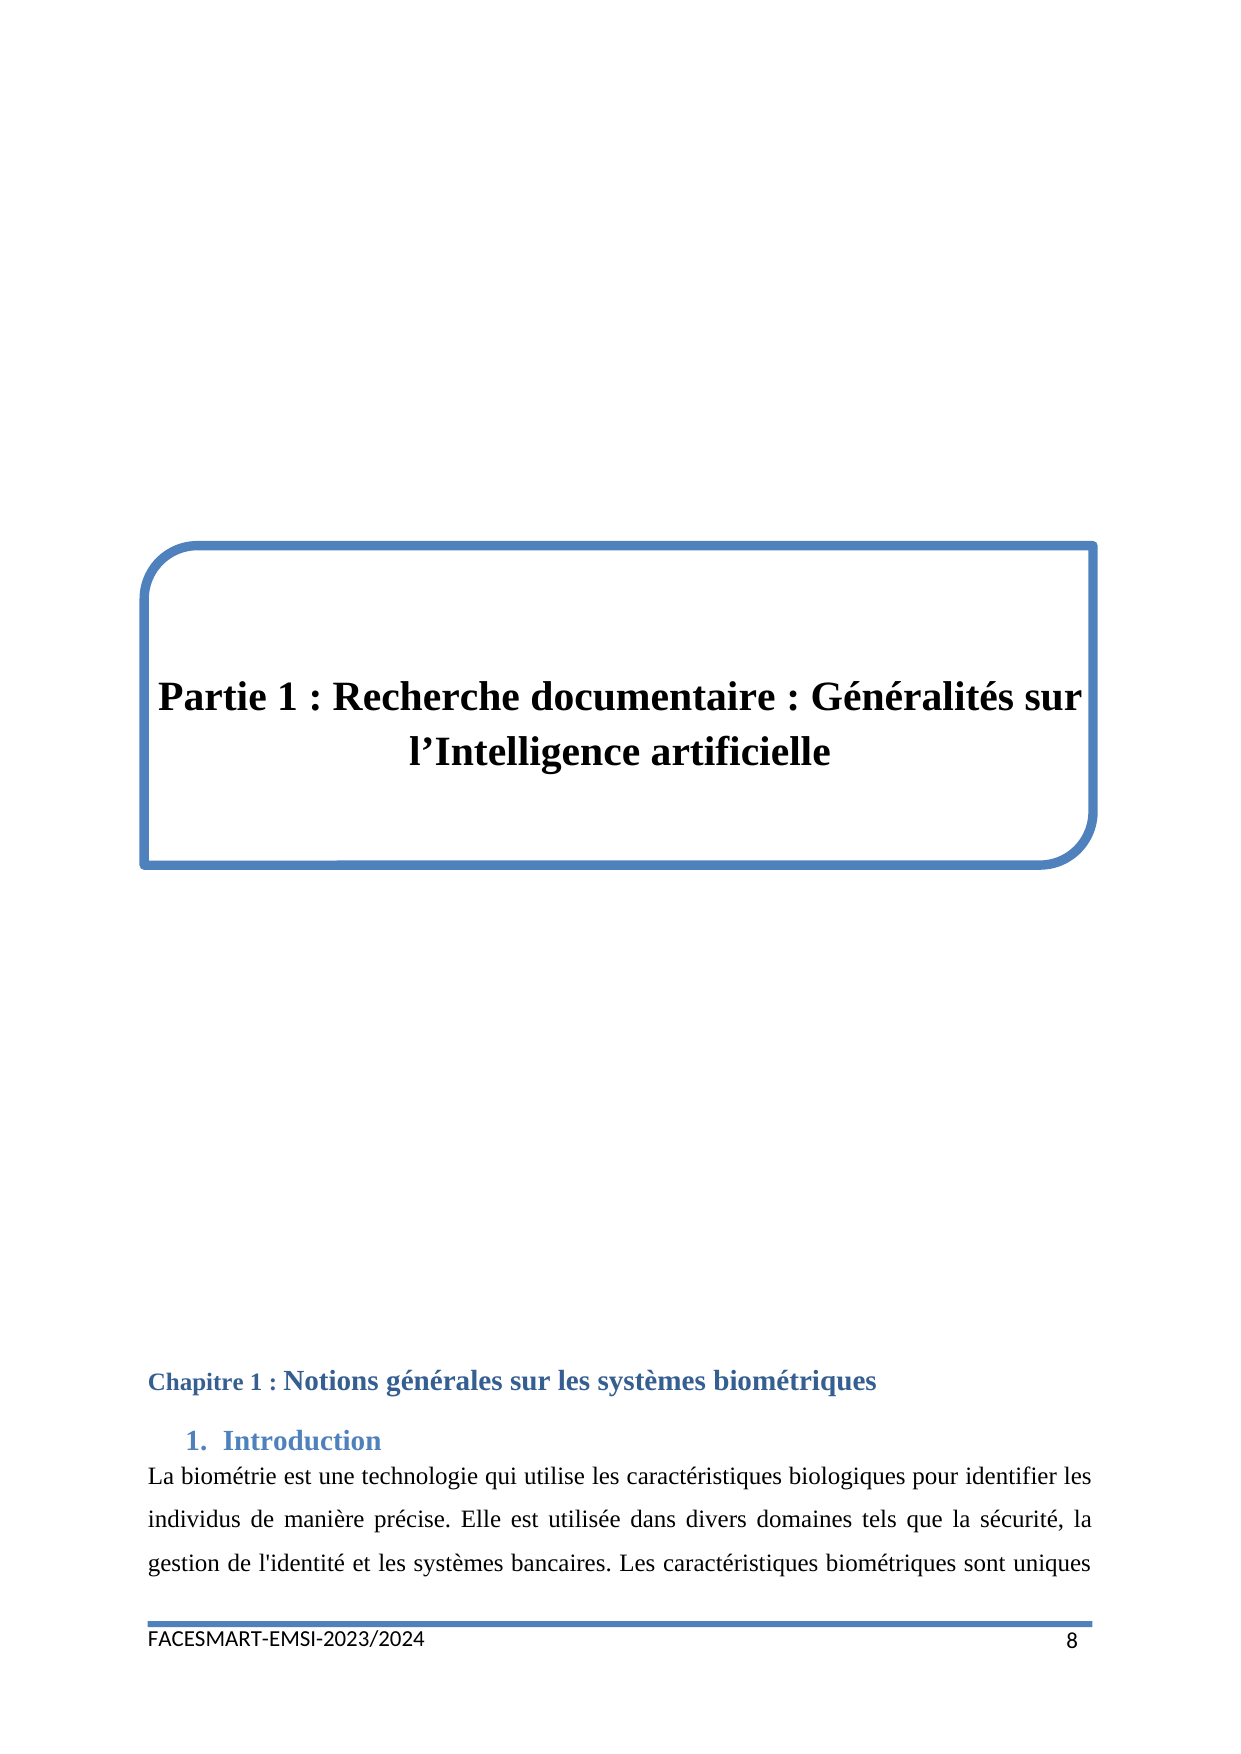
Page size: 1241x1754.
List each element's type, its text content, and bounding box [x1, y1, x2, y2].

subtitle Chapitre 1 : Notions générales sur les systèmes biométriques [148, 1363, 1093, 1397]
subtitle Introduction [185, 1423, 1093, 1456]
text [148, 1461, 1093, 1576]
subtitle Partie 1 : Recherche documentaire : Généralités sur l’Intelligence artificielle [148, 672, 1093, 774]
